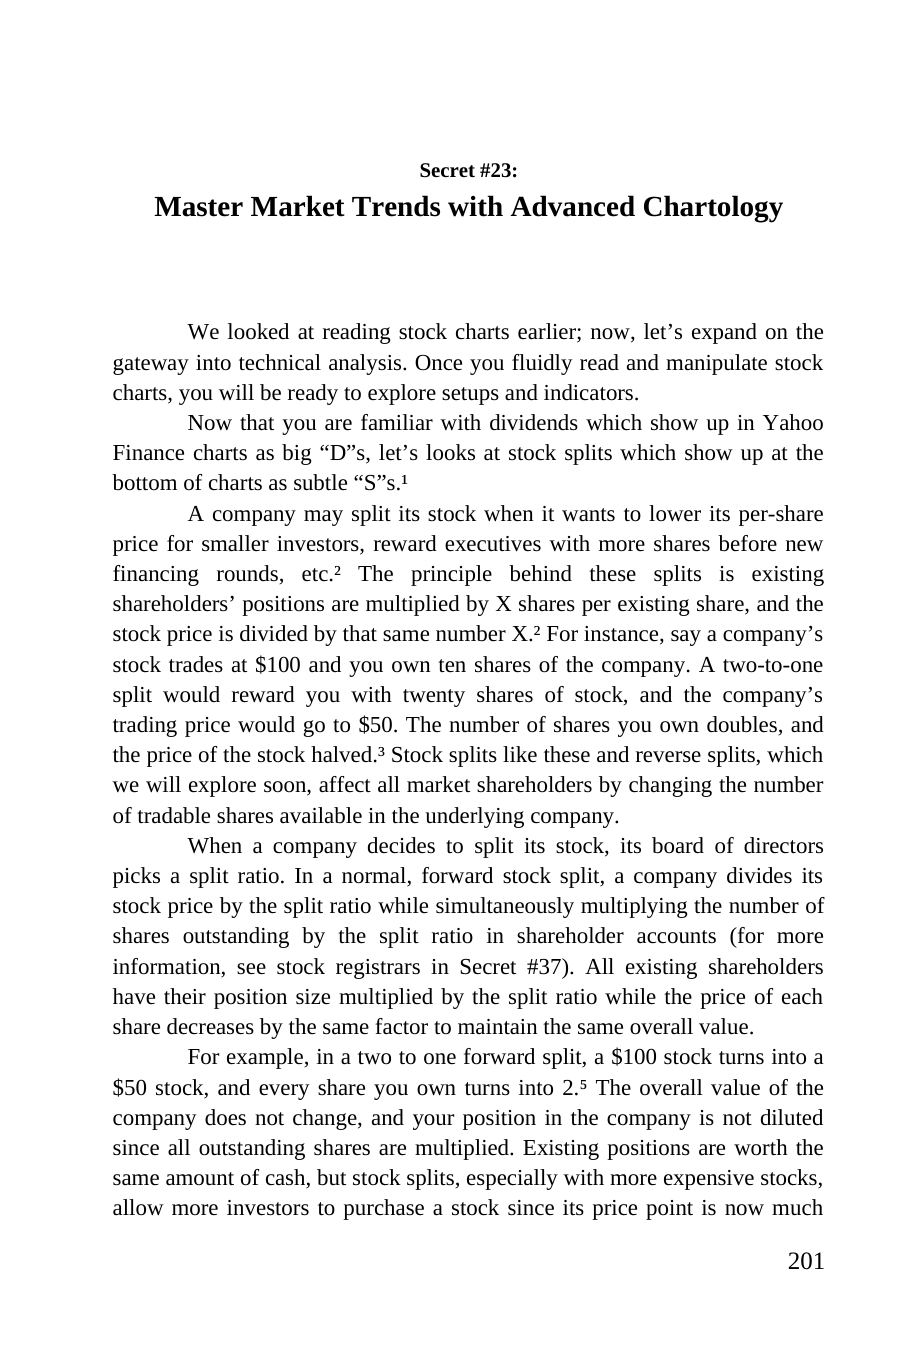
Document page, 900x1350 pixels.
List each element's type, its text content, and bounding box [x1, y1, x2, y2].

subtitle Master Market Trends with Advanced Chartology [112, 151, 825, 223]
text Now that you are familiar with dividends which show up in Yahoo Finance charts as big “D”s, let’s looks at stock splits which show up at the bottom of charts as subtle “S”s.¹ [112, 409, 825, 496]
text A company may split its stock when it wants to lower its per-share price for smaller investors, reward executives with more shares before new financing rounds, etc.² The principle behind these splits is existing shareholders’ positions are multiplied by X shares per existing share, and the stock price is divided by that same number X.² For instance, say a company’s stock trades at $100 and you own ten shares of the company. A two-to-one split would reward you with twenty shares of stock, and the company’s trading price would go to $50. The number of shares you own doubles, and the price of the stock halved.³ Stock splits like these and reverse splits, which we will explore soon, affect all market shareholders by changing the number of tradable shares available in the underlying company. [112, 499, 825, 828]
text When a company decides to split its stock, its board of directors picks a split ratio. In a normal, forward stock split, a company divides its stock price by the split ratio while simultaneously multiplying the number of shares outstanding by the split ratio in shareholder accounts (for more information, see stock registrars in Secret #37). All existing shareholders have their position size multiplied by the split ratio while the price of each share decreases by the same factor to maintain the same overall value. [112, 832, 825, 1039]
text We looked at reading stock charts earlier; now, let’s expand on the gateway into technical analysis. Once you fluidly read and manipulate stock charts, you will be ready to explore setups and indicators. [112, 318, 825, 405]
